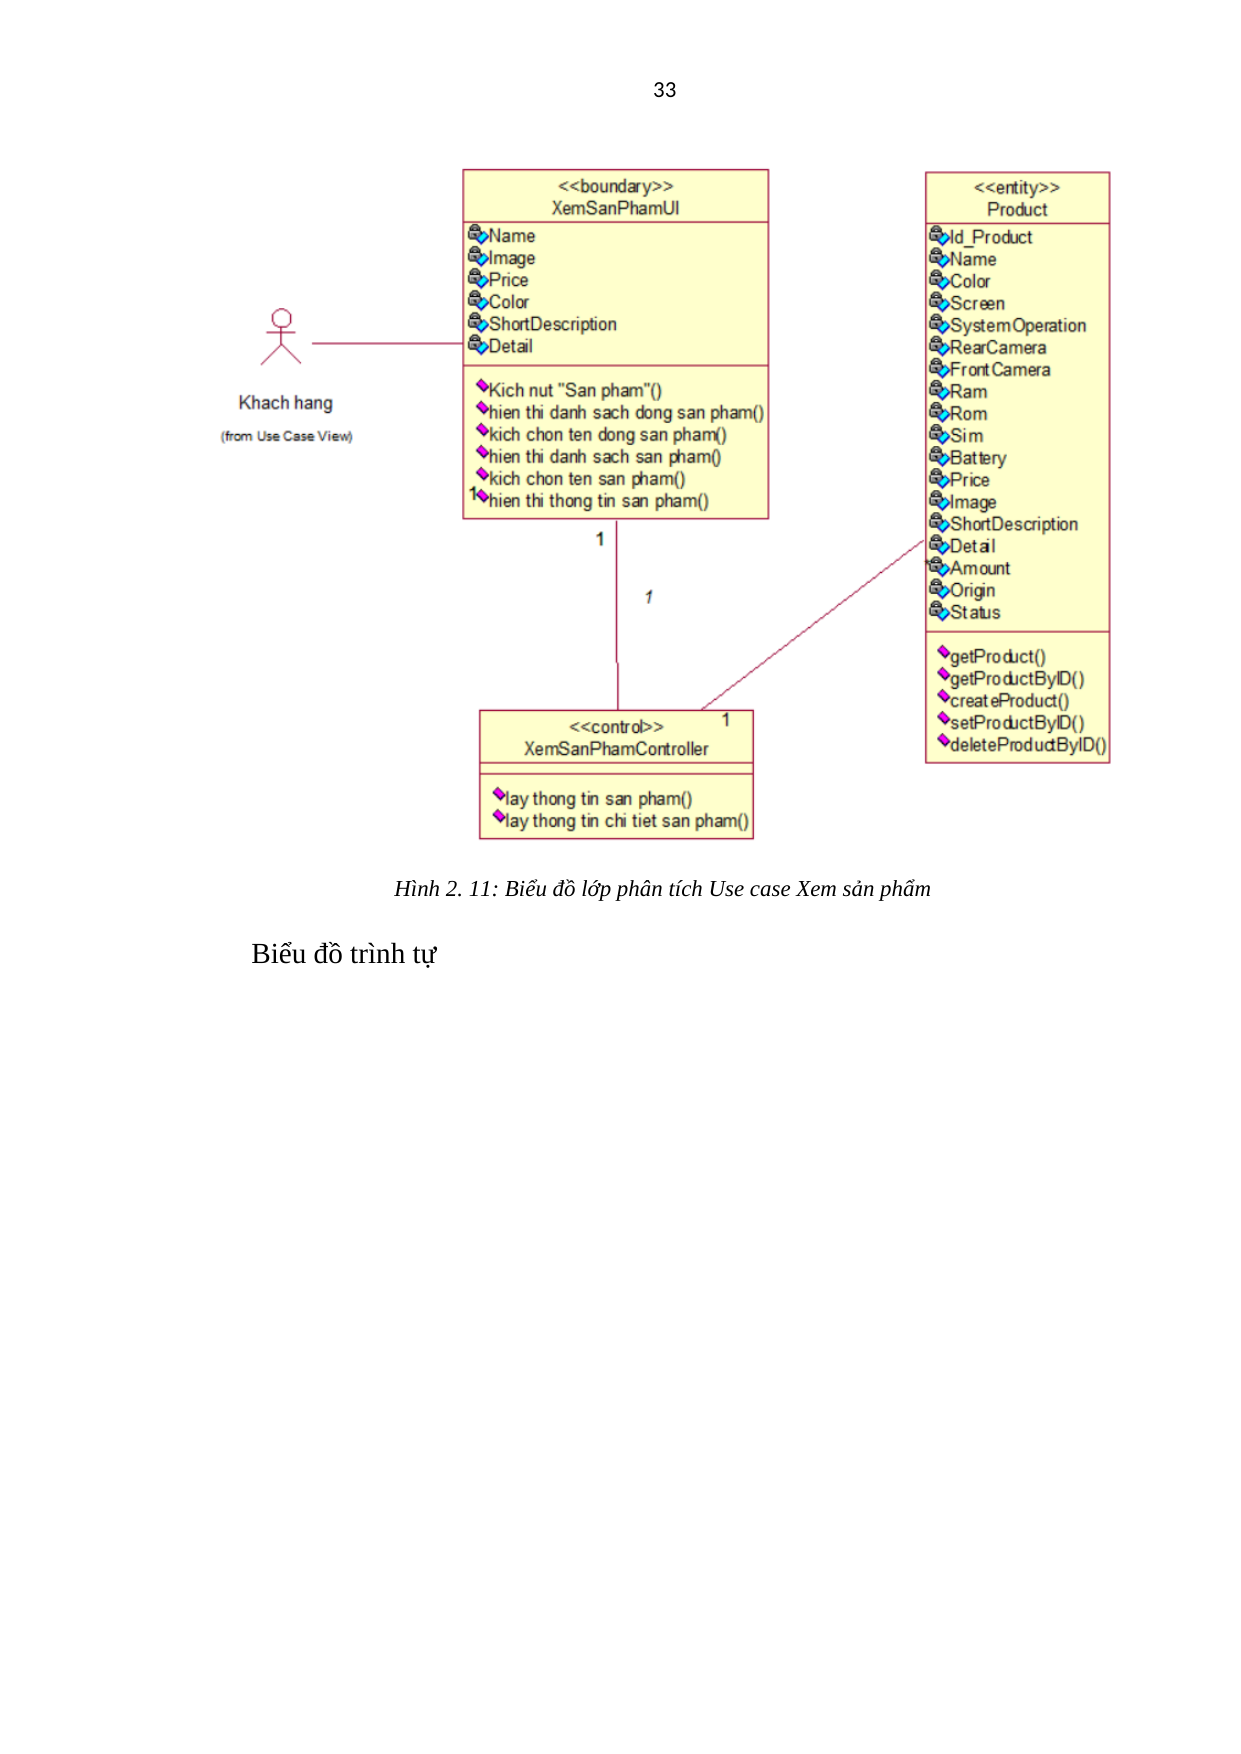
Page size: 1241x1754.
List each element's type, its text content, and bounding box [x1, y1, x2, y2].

picture [206, 147, 1123, 849]
list Biểu đồ trình tự [251, 936, 1122, 969]
